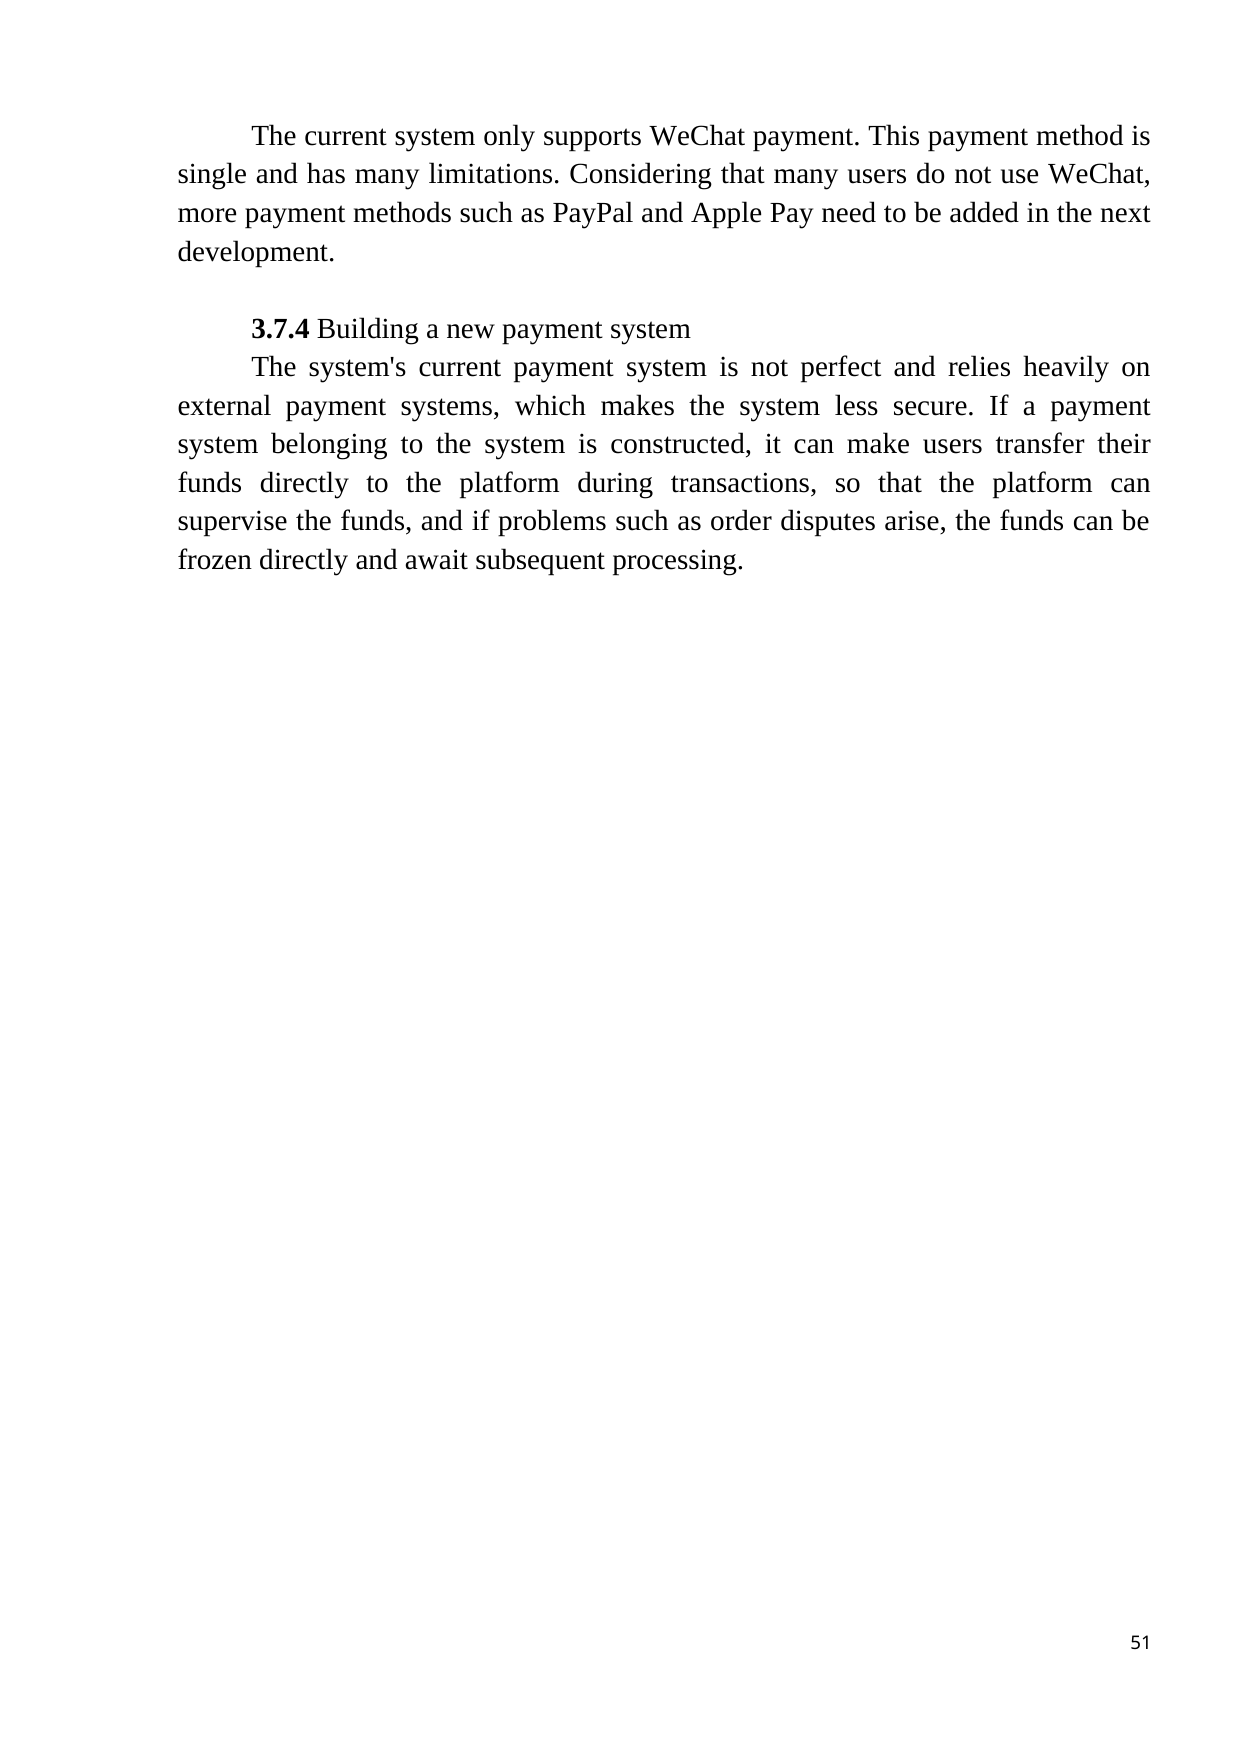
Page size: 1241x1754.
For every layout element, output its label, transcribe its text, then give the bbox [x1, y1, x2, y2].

text The system's current payment system is not perfect and relies heavily on external payment systems, which makes the system less secure. If a payment system belonging to the system is constructed, it can make users transfer their funds directly to the platform during transactions, so that the platform can supervise the funds, and if problems such as order disputes arise, the funds can be frozen directly and await subsequent processing. [177, 349, 1152, 576]
text The current system only supports WeChat payment. This payment method is single and has many limitations. Considering that many users do not use WeChat, more payment methods such as PayPal and Apple Pay need to be added in the next development. [177, 118, 1152, 267]
text 3.7.4 Building a new payment system [251, 311, 1152, 344]
